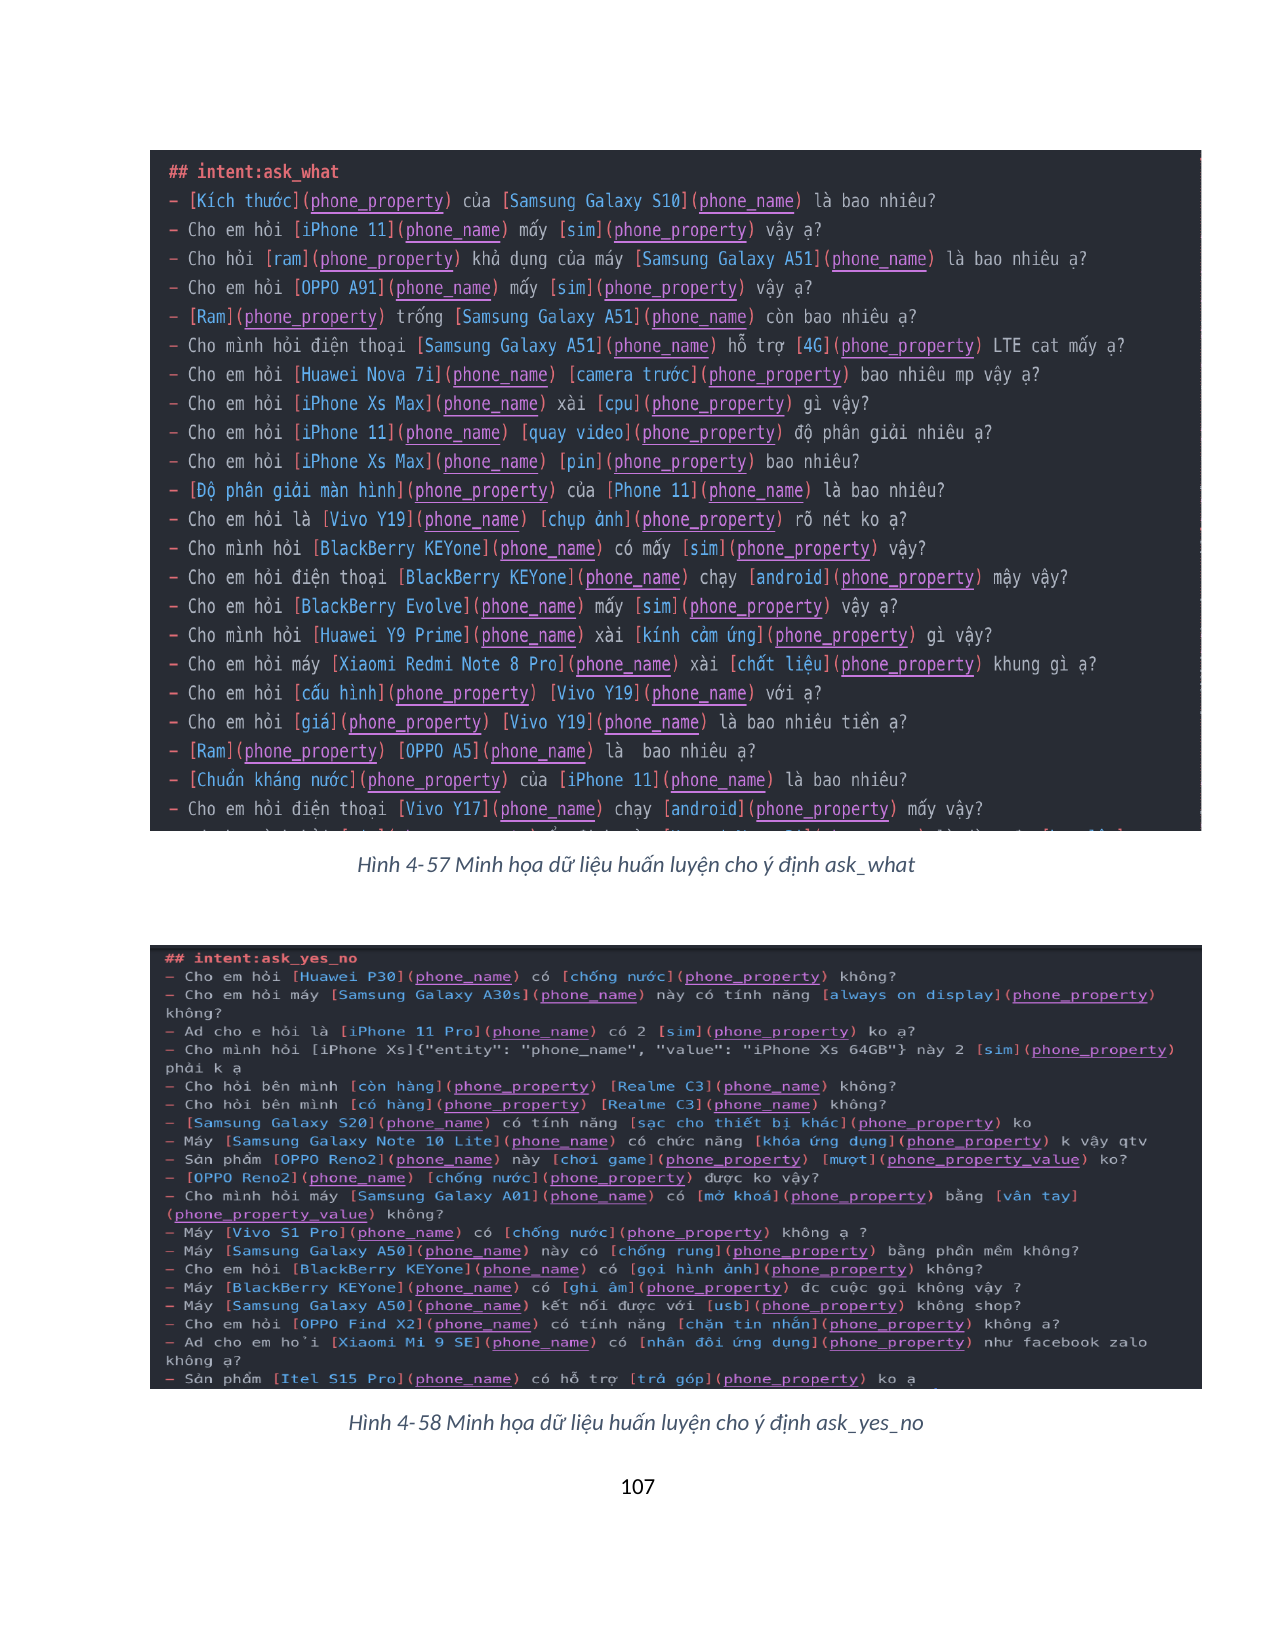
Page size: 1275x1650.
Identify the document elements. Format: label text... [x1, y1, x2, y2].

text Hình 4-24 Minh họa dữ liệu huấn luyện cho ý định ask_what [150, 850, 1125, 878]
picture [150, 150, 1202, 831]
text Hình 4-25 Minh họa dữ liệu huấn luyện cho ý định ask_yes_no [150, 1408, 1125, 1436]
picture [150, 945, 1202, 1389]
